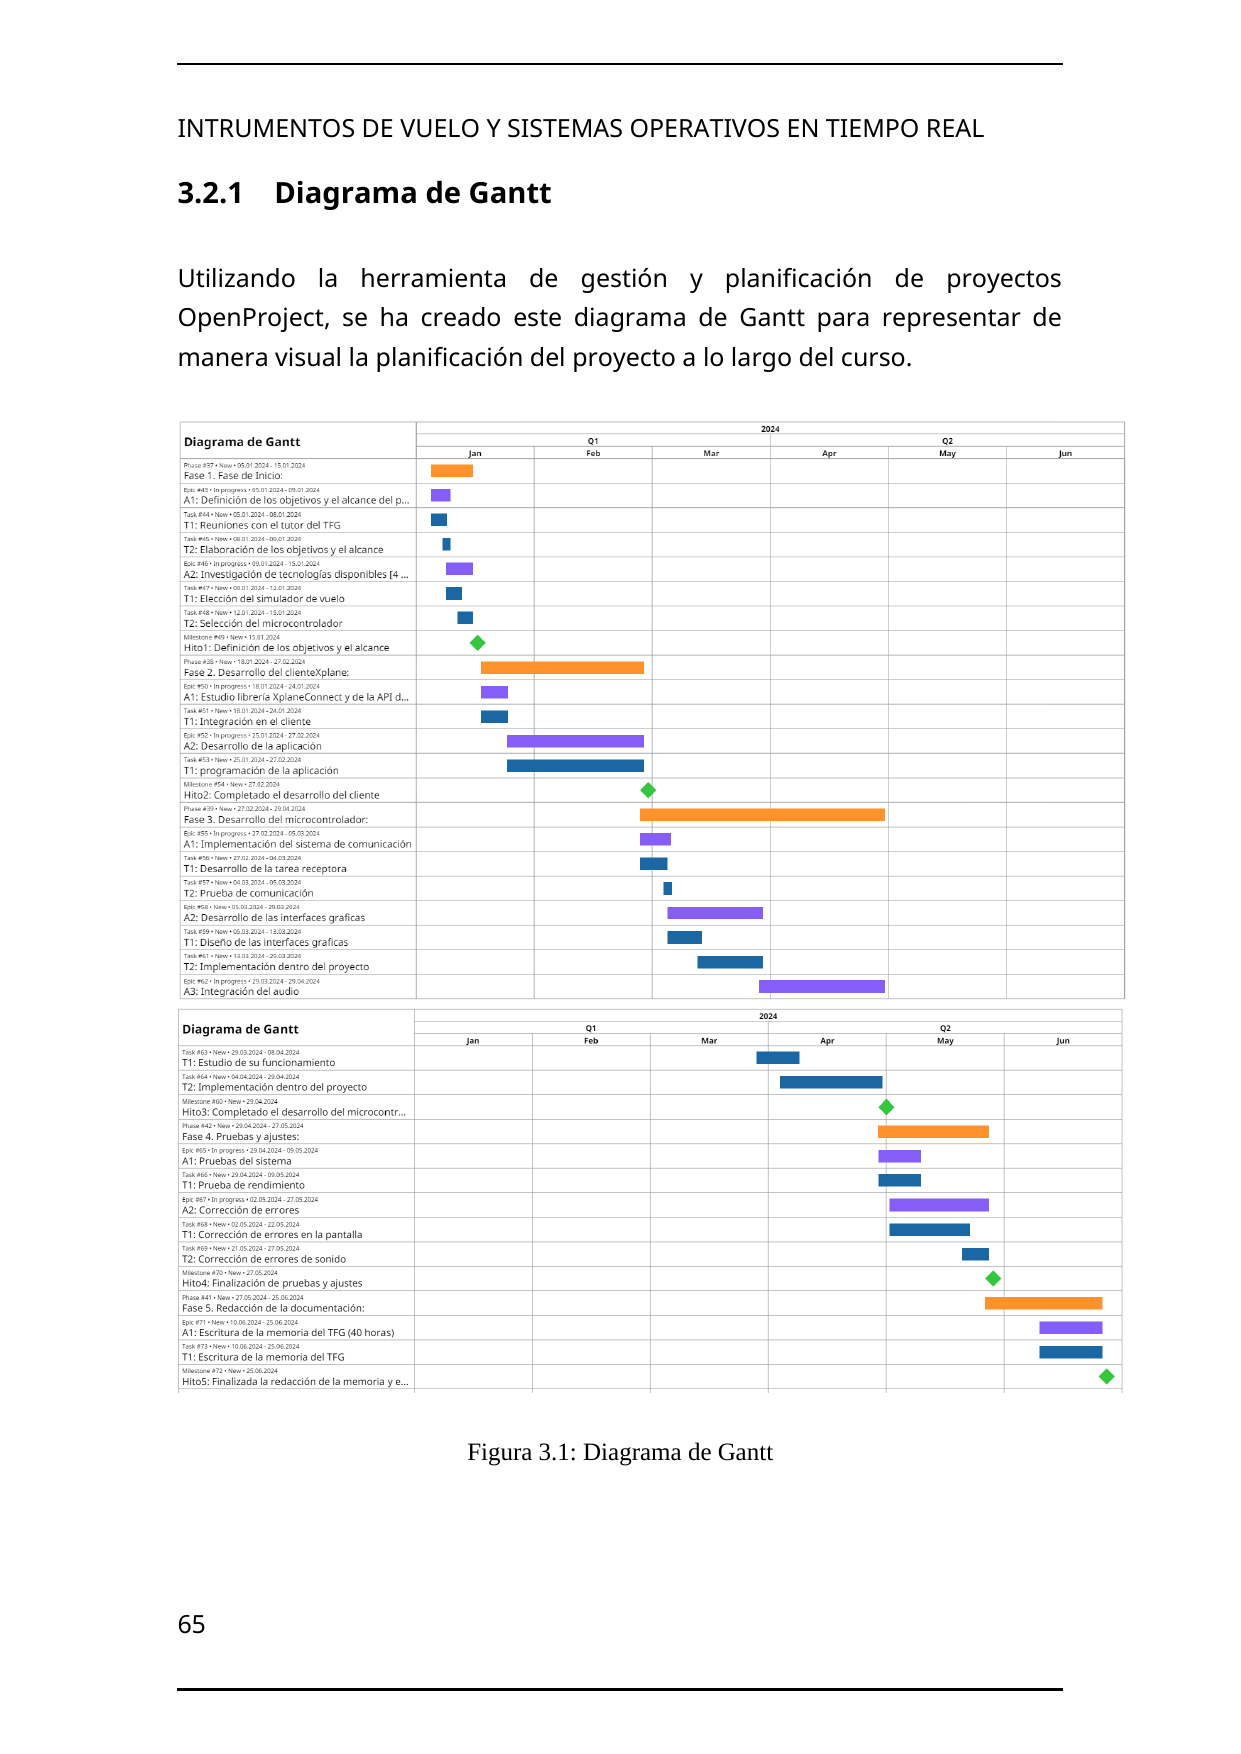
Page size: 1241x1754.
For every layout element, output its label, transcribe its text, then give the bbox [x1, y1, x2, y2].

picture [177, 417, 1127, 1002]
text Utilizando la herramienta de gestión y planificación de proyectos OpenProject, se ha creado este diagrama de Gantt para representar de manera visual la planificación del proyecto a lo largo del curso. [177, 261, 1063, 373]
subtitle 3.2.1 Diagrama de Gantt [177, 173, 1063, 212]
picture [177, 1006, 1127, 1393]
text Figura 3.1: Diagrama de Gantt [177, 1437, 1063, 1466]
